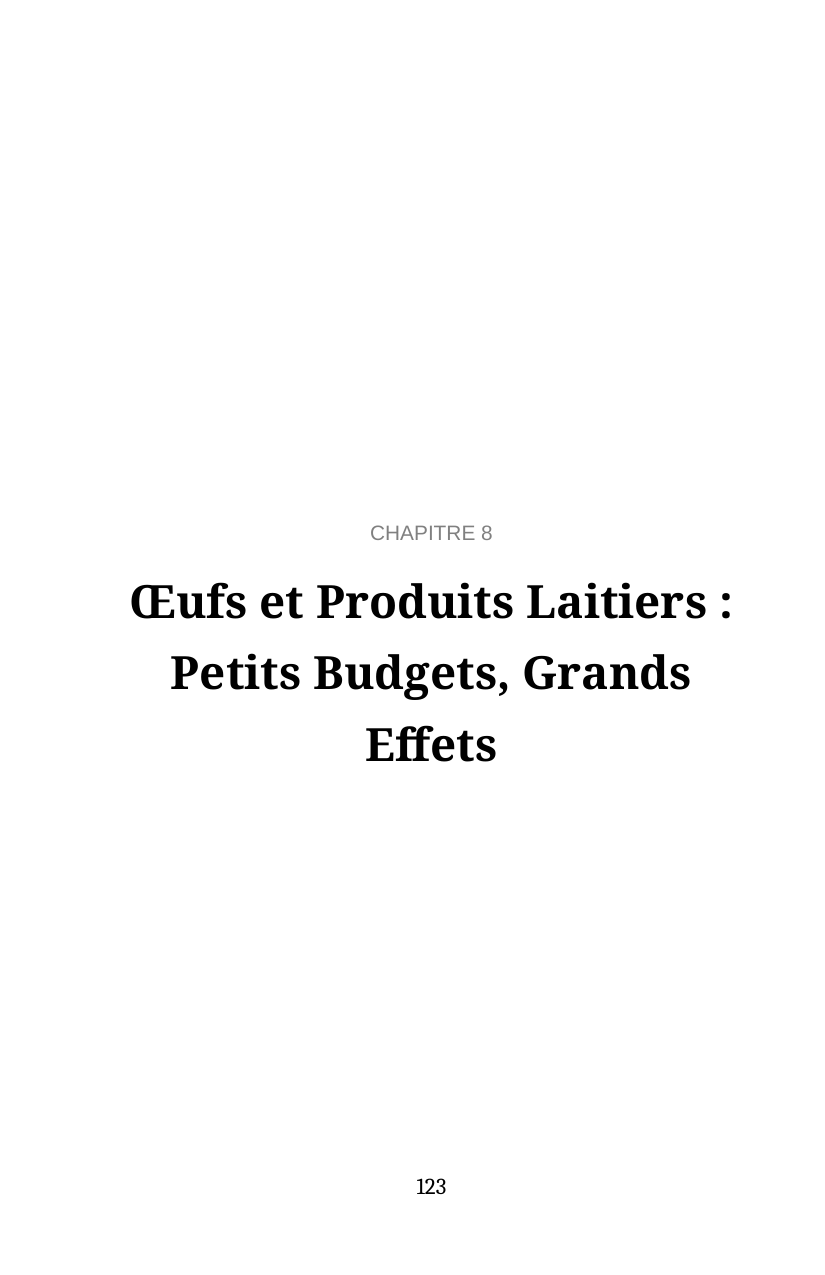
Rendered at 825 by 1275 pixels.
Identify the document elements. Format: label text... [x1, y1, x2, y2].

text CHAPITRE 8 [112, 521, 750, 545]
text Œufs et Produits Laitiers : Petits Budgets, Grands Effets [112, 569, 750, 775]
